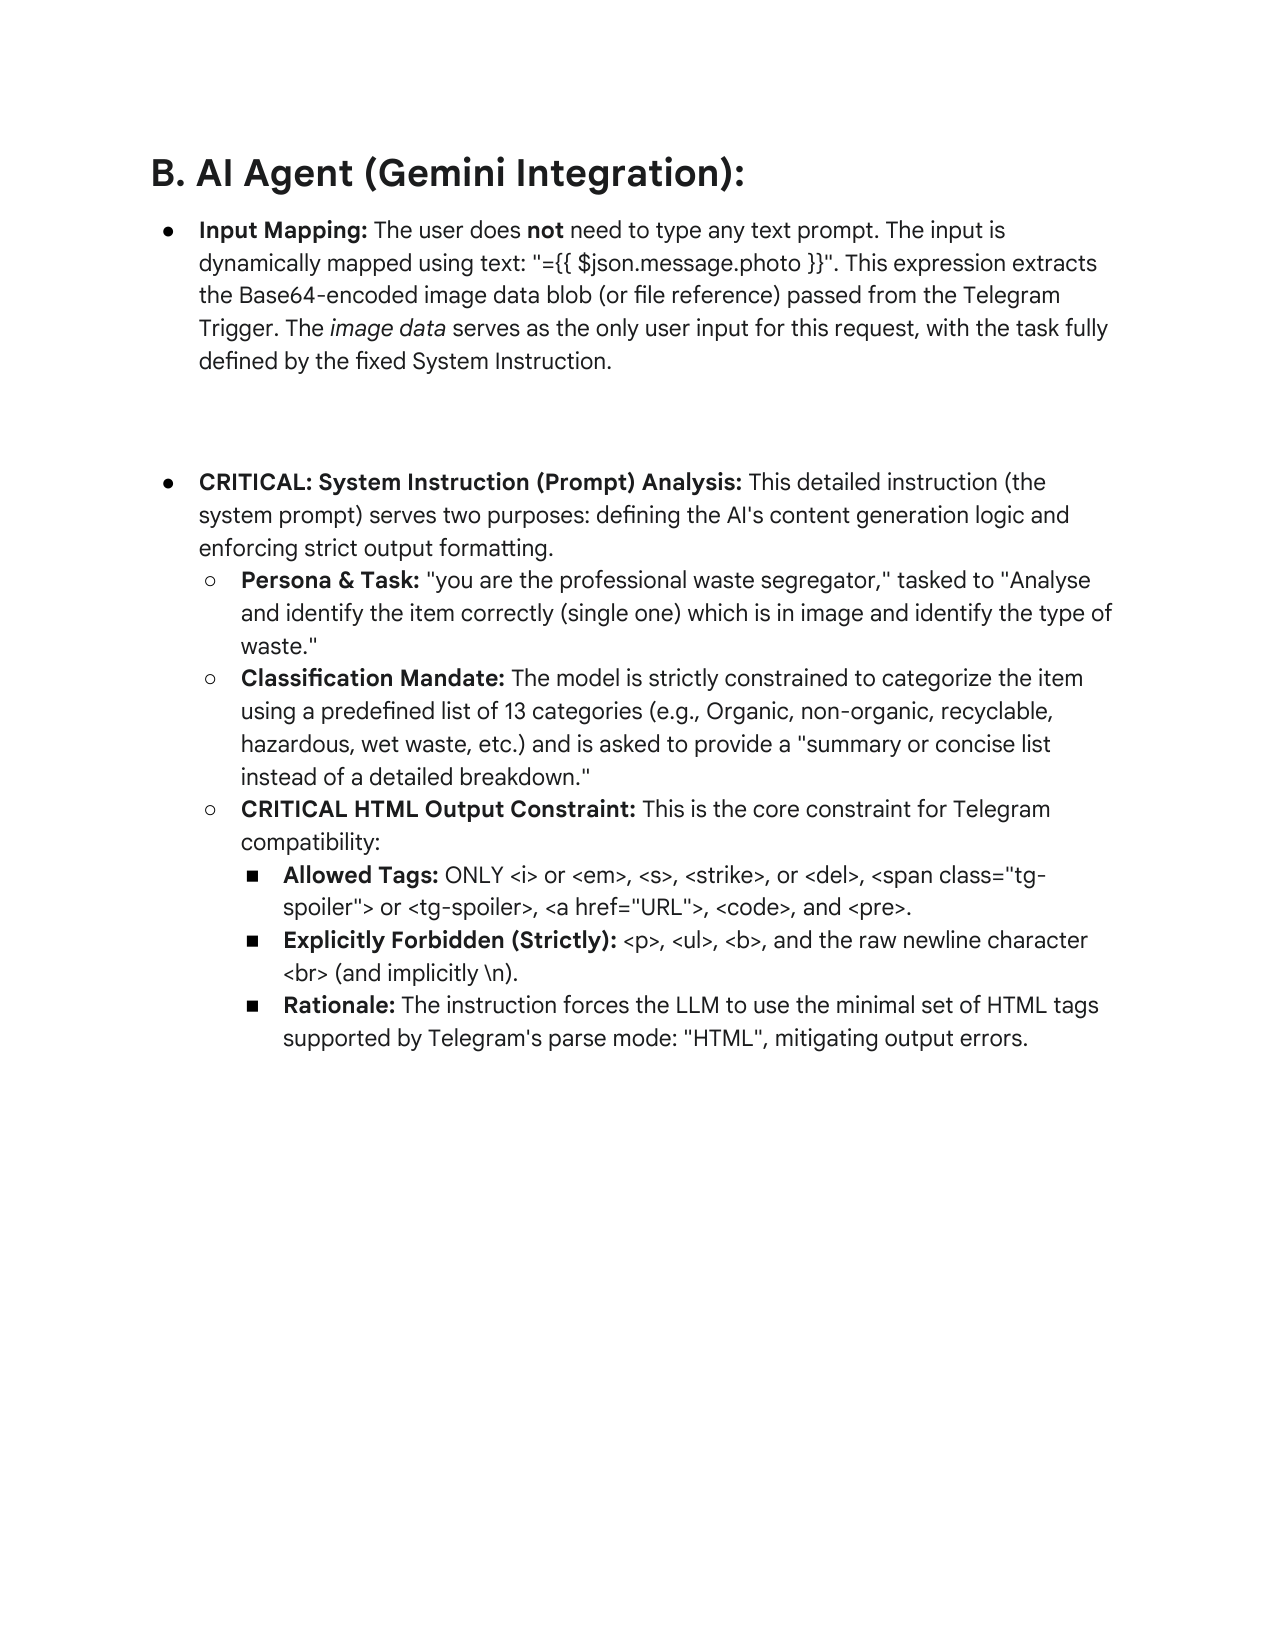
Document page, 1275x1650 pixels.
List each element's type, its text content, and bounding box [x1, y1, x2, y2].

list CRITICAL: System Instruction (Prompt) Analysis: This detailed instruction (the system prompt) serves two purposes: defining the AI's content generation logic and enforcing strict output formatting. [161, 468, 1125, 562]
list CRITICAL HTML Output Constraint: This is the core constraint for Telegram compatibility: [203, 795, 1125, 857]
list Persona & Task: "you are the professional waste segregator," tasked to "Analyse and identify the item correctly (single one) which is in image and identify the type of waste." [203, 566, 1125, 661]
list Allowed Tags: ONLY <i> or <em>, <s>, <strike>, or <del>, <span class="tg-spoiler"> or <tg-spoiler>, <a href="URL">, <code>, and <pre>. [245, 861, 1125, 922]
list Explicitly Forbidden (Strictly): <p>, <ul>, <b>, and the raw newline character <br> (and implicitly \n). [245, 926, 1125, 988]
list Rationale: The instruction forces the LLM to use the minimal set of HTML tags supported by Telegram's parse mode: "HTML", mitigating output errors. [245, 992, 1125, 1053]
list Classification Mandate: The model is strictly constrained to categorize the item using a predefined list of 13 categories (e.g., Organic, non-organic, recyclable, hazardous, wet waste, etc.) and is asked to provide a "summary or concise list instead of a detailed breakdown." [203, 664, 1125, 791]
text B. AI Agent (Gemini Integration): [150, 150, 1125, 197]
list Input Mapping: The user does not need to type any text prompt. The input is dynamically mapped using text: "={{ $json.message.photo }}". This expression extracts the Base64-encoded image data blob (or file reference) passed from the Telegram Trigger. The image data serves as the only user input for this request, with the task fully defined by the fixed System Instruction. [161, 216, 1125, 376]
